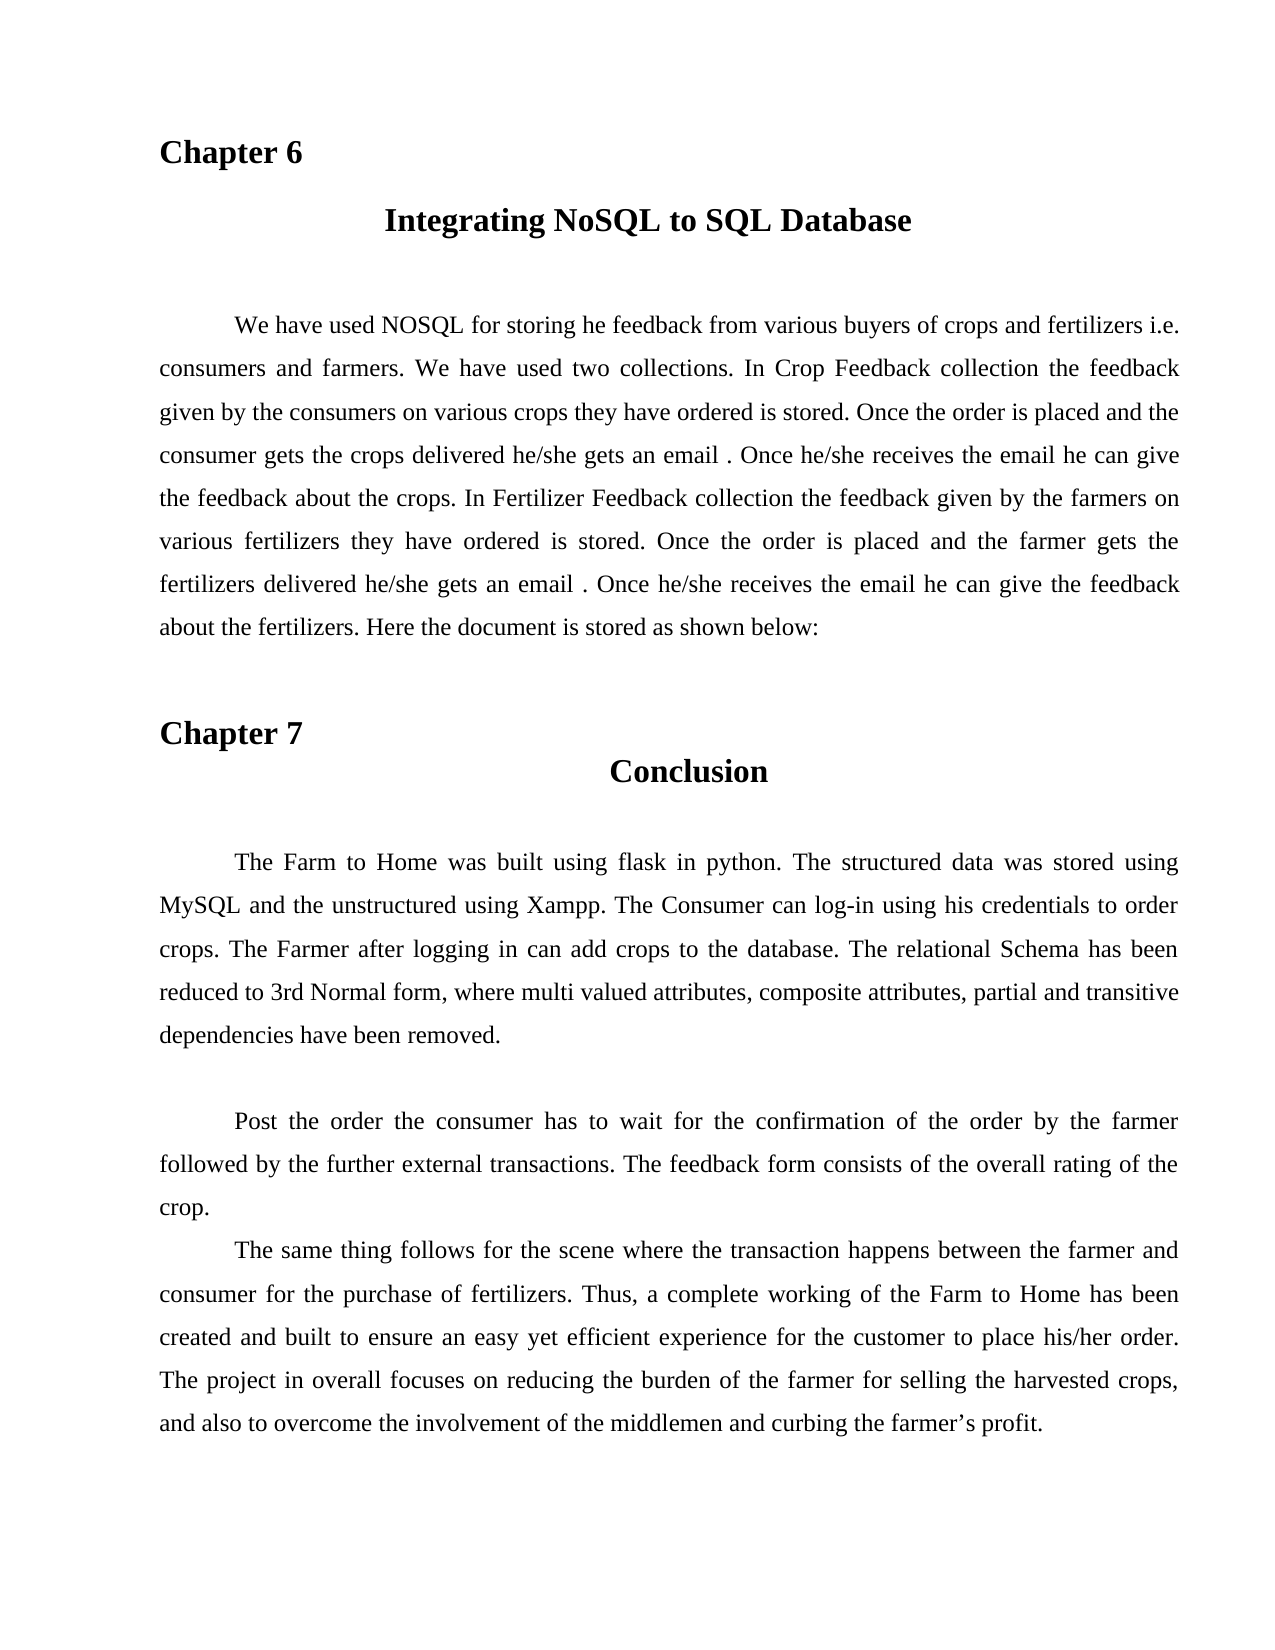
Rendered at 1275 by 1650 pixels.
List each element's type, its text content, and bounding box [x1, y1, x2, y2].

text Integrating NoSQL to SQL Database [148, 200, 1148, 238]
text Chapter 6 [159, 133, 1192, 171]
text The Farm to Home was built using flask in python. The structured data was stored using MySQL and the unstructured using Xampp. The Consumer can log-in using his credentials to order crops. The Farmer after logging in can add crops to the database. The relational Schema has been reduced to 3rd Normal form, where multi valued attributes, composite attributes, partial and transitive dependencies have been removed. [159, 847, 1180, 1049]
text Conclusion [186, 751, 1192, 790]
text Post the order the consumer has to wait for the confirmation of the order by the farmer followed by the further external transactions. The feedback form consists of the overall rating of the crop. [159, 1106, 1180, 1221]
subtitle Chapter 7 [148, 713, 314, 751]
text We have used NOSQL for storing he feedback from various buyers of crops and fertilizers i.e. consumers and farmers. We have used two collections. In Crop Feedback collection the feedback given by the consumers on various crops they have ordered is stored. Once the order is placed and the consumer gets the crops delivered he/she gets an email . Once he/she receives the email he can give the feedback about the crops. In Fertilizer Feedback collection the feedback given by the farmers on various fertilizers they have ordered is stored. Once the order is placed and the farmer gets the fertilizers delivered he/she gets an email . Once he/she receives the email he can give the feedback about the fertilizers. Here the document is stored as shown below: [159, 310, 1181, 641]
text The same thing follows for the scene where the transaction happens between the farmer and consumer for the purchase of fertilizers. Thus, a complete working of the Farm to Home has been created and built to ensure an easy yet efficient experience for the customer to place his/her order. The project in overall focuses on reducing the burden of the farmer for selling the harvested crops, and also to overcome the involvement of the middlemen and curbing the farmer’s profit. [159, 1236, 1180, 1437]
